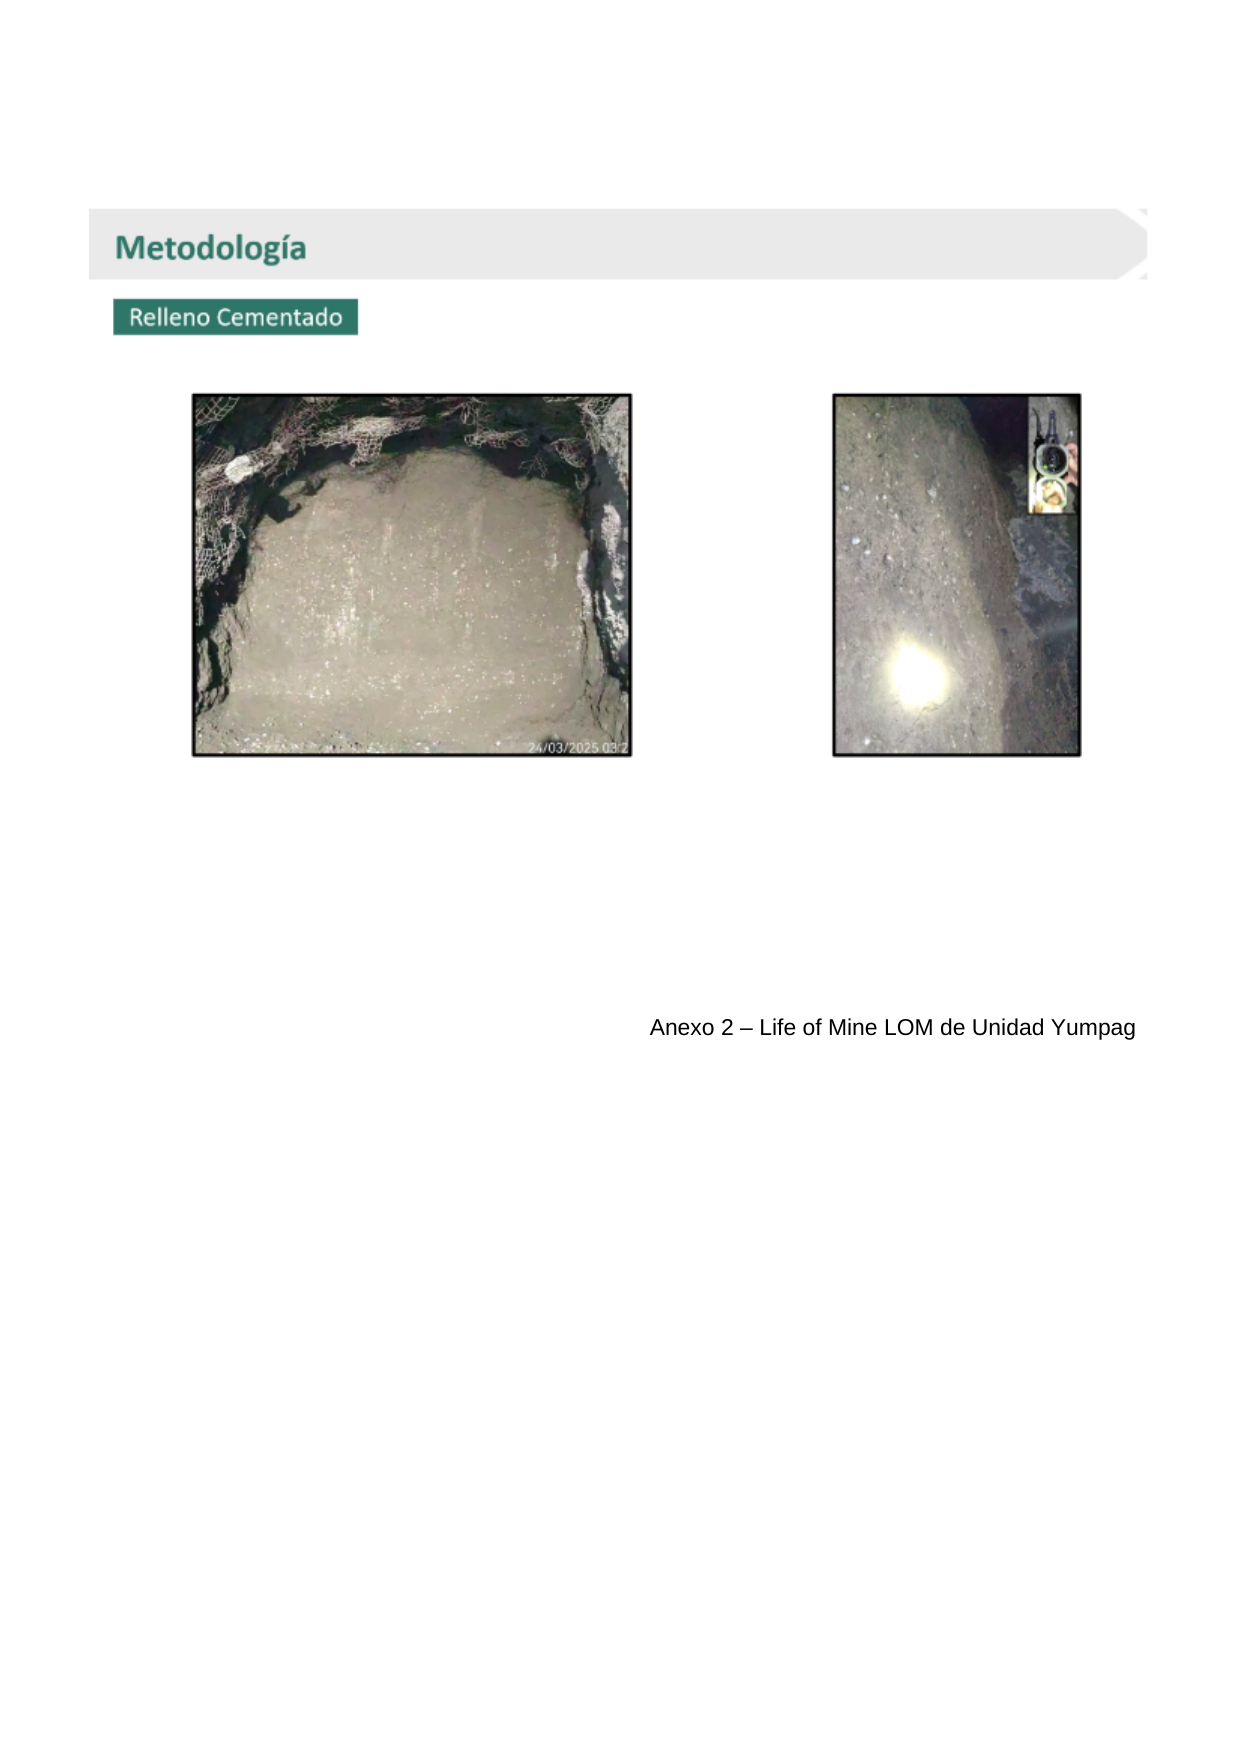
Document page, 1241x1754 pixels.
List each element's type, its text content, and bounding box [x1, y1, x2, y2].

picture [88, 189, 1148, 785]
text Anexo 2 – Life of Mine LOM de Unidad Yumpag [649, 1014, 1169, 1041]
